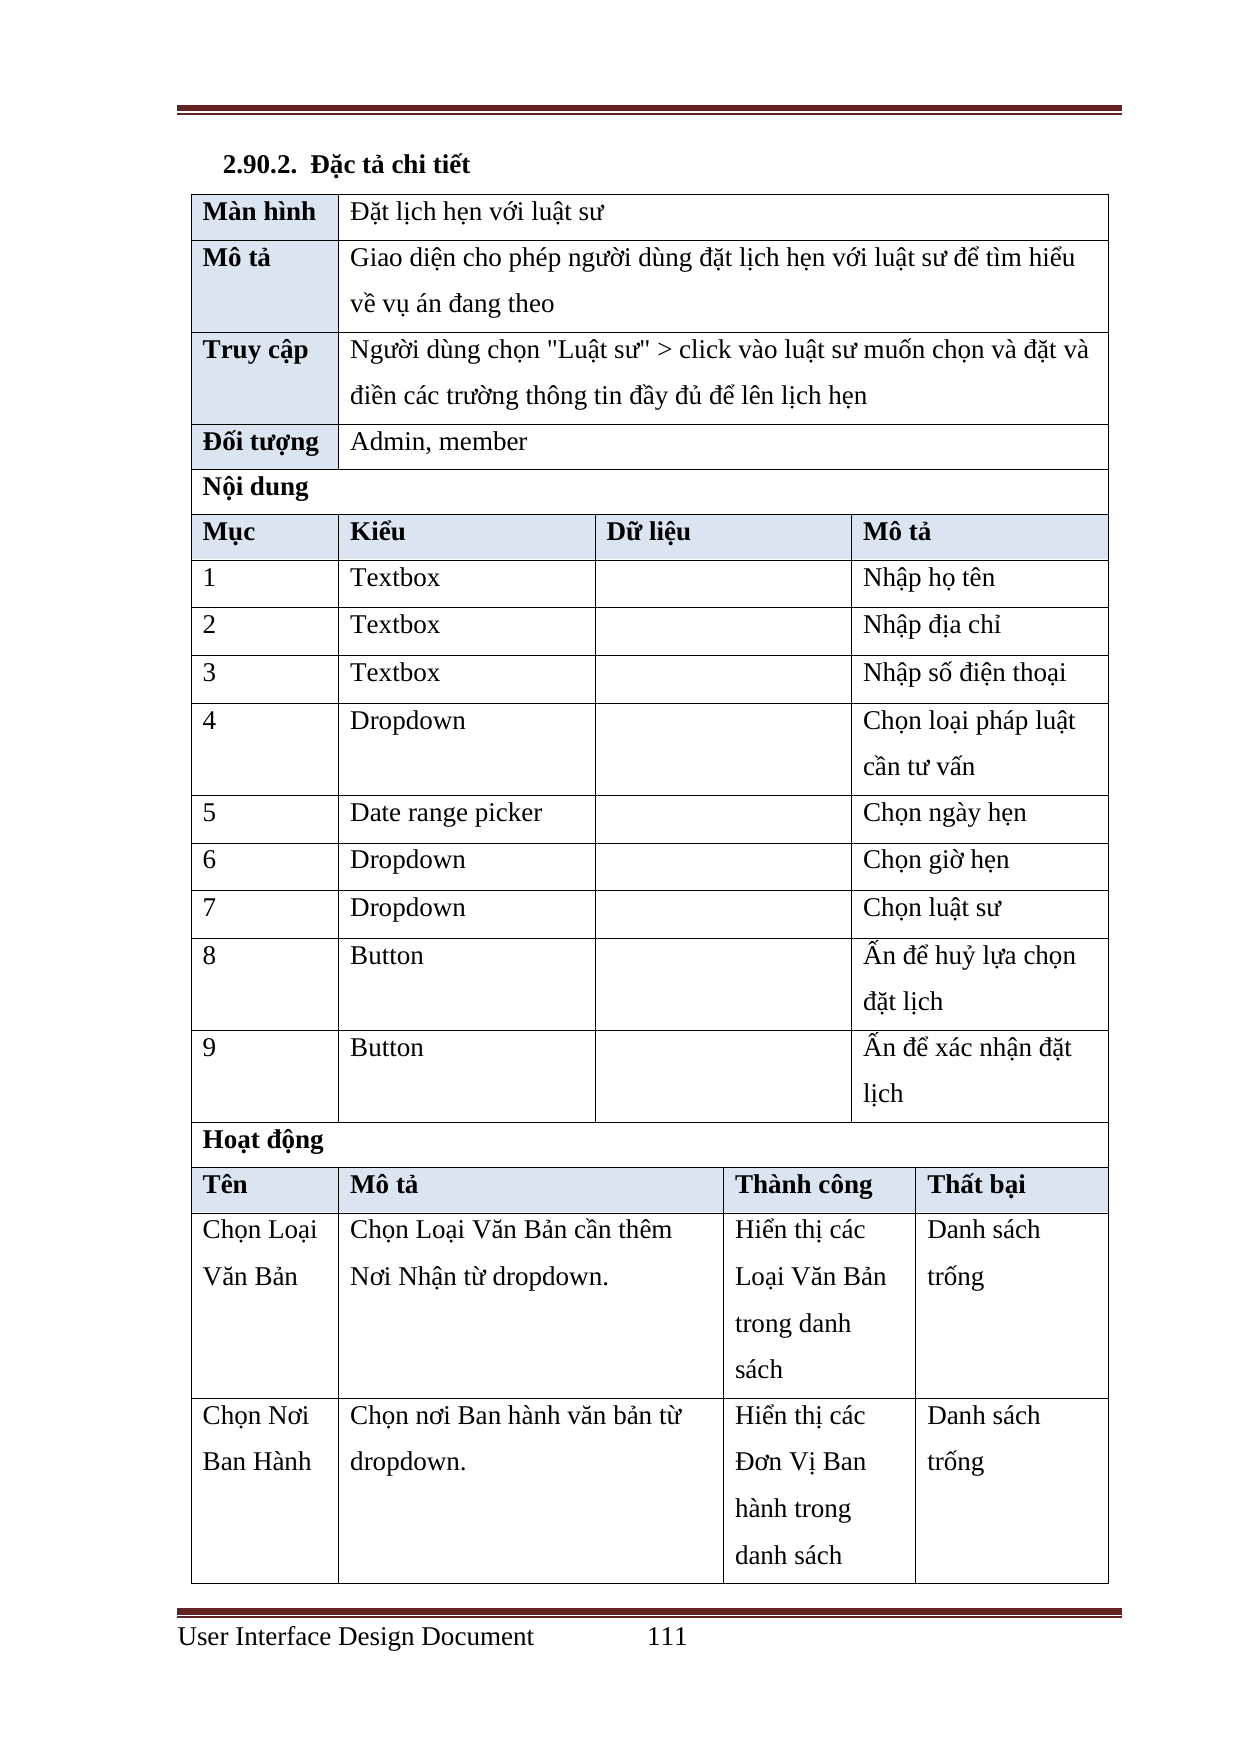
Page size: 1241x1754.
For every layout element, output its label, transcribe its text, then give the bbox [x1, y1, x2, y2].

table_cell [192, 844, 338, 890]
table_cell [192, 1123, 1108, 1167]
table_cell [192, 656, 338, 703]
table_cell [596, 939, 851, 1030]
list Đặc tả chi tiết [223, 148, 1122, 179]
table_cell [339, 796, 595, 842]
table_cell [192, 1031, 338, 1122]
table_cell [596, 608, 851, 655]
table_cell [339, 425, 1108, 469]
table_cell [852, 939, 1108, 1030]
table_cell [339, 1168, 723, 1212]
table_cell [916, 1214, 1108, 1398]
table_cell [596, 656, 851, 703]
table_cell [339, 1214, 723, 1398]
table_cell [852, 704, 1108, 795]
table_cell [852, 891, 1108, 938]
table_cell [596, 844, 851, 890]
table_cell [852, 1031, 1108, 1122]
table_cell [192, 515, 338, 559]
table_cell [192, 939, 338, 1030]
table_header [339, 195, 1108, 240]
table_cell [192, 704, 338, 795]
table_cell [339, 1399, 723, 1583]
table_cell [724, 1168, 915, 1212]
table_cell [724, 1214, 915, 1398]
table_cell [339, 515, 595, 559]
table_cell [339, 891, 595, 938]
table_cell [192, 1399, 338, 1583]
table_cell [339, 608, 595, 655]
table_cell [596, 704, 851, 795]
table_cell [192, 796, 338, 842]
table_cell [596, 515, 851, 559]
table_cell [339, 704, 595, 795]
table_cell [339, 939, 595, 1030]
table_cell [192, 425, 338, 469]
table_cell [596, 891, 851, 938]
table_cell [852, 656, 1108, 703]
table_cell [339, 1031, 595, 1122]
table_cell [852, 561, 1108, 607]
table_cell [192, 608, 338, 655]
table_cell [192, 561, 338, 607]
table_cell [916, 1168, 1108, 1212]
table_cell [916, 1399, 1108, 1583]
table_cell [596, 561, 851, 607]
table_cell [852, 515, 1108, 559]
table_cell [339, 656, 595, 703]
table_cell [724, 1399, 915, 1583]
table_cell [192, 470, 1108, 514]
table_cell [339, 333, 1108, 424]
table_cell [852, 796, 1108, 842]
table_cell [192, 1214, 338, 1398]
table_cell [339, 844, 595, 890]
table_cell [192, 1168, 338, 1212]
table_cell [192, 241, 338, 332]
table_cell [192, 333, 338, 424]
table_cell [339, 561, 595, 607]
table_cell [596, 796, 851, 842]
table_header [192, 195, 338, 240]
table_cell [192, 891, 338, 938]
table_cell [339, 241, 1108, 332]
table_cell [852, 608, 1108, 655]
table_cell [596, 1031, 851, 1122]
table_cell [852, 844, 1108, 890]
